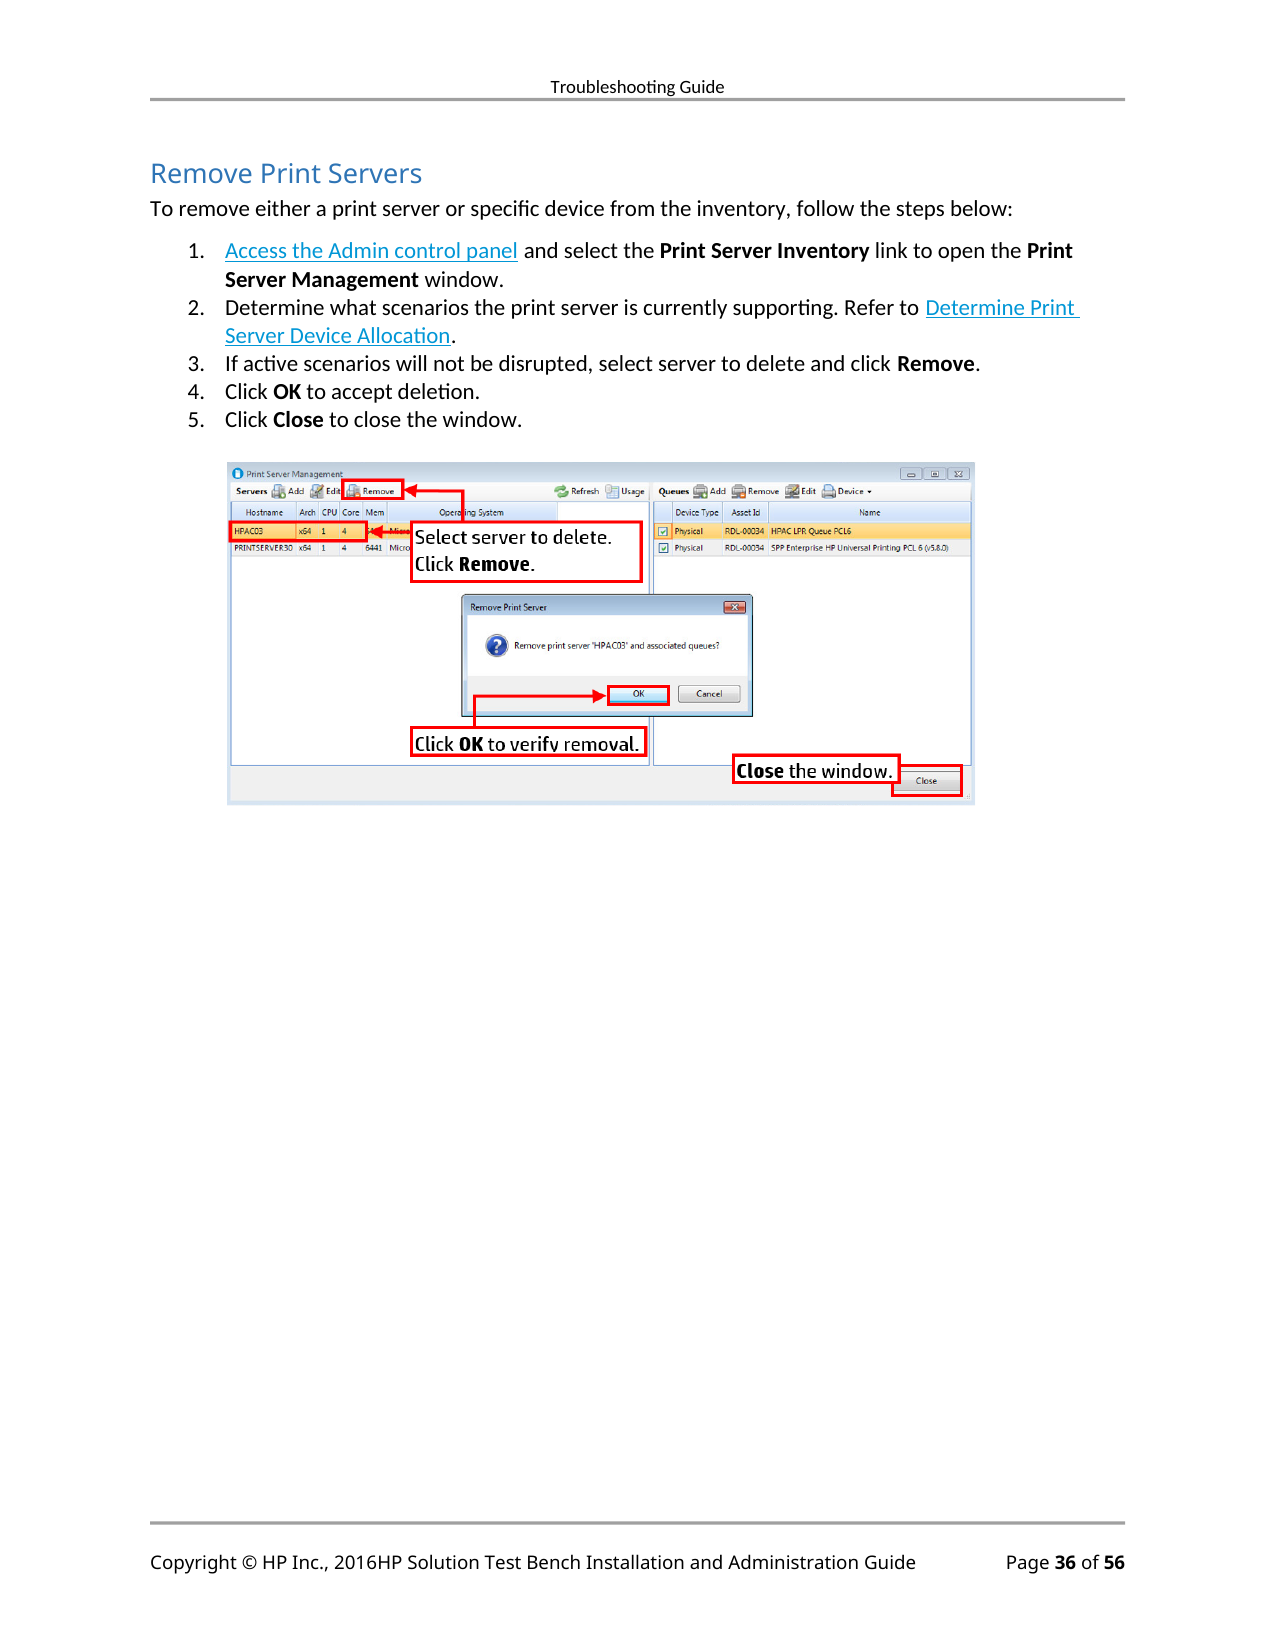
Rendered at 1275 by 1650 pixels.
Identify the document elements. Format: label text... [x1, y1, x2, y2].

list Click OK to accept deletion. [187, 377, 1125, 405]
list If active scenarios will not be disrupted, select server to delete and click Remove. [187, 349, 1125, 377]
list Determine what scenarios the print server is currently supporting. Refer to Determine Print Server Device Allocation. [187, 293, 1125, 349]
list Access the Admin control panel and select the Print Server Inventory link to open the Print Server Management window. [187, 237, 1125, 293]
picture [225, 460, 976, 806]
text To remove either a print server or specific device from the inventory, follow the steps below: [150, 194, 1125, 222]
subtitle Remove Print Servers [150, 154, 1125, 191]
